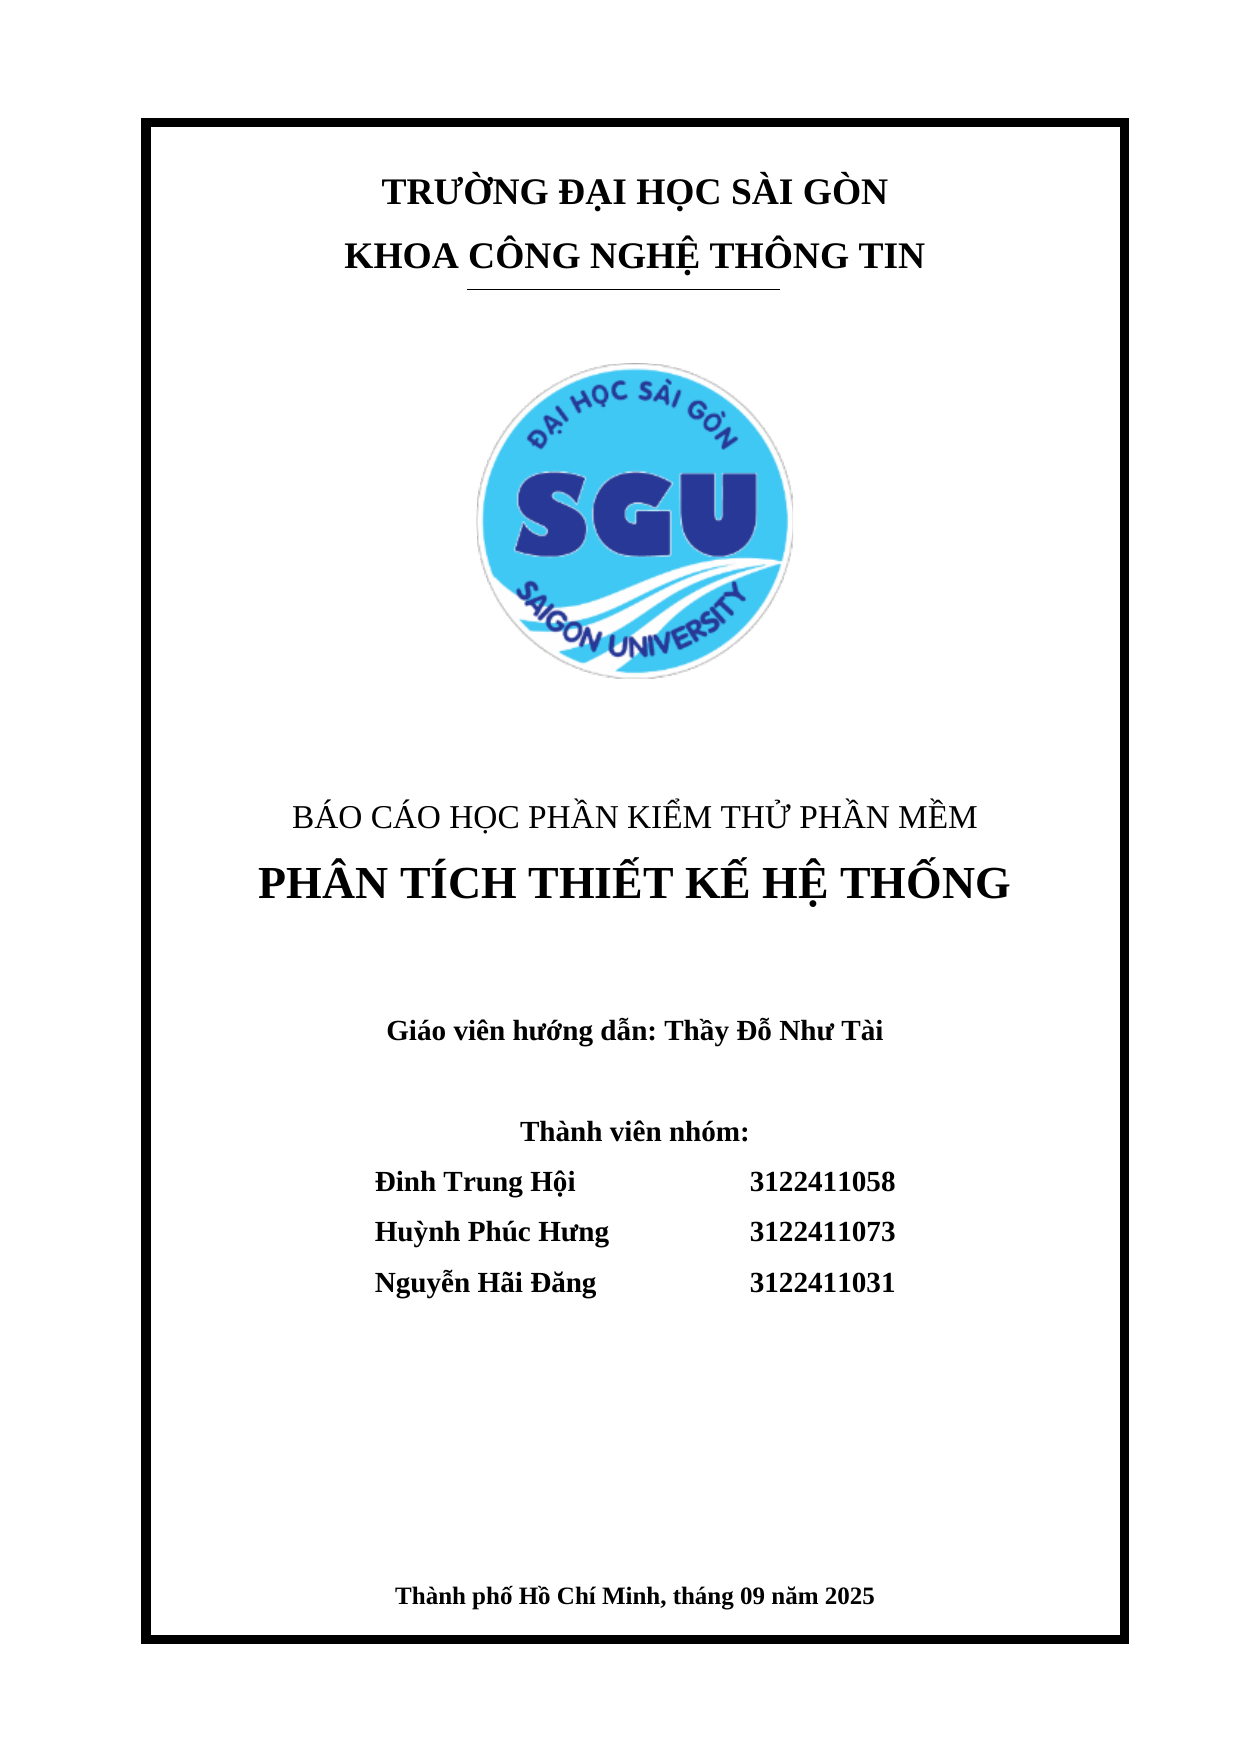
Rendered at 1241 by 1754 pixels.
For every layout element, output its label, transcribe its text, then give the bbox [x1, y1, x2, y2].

text Huỳnh Phúc Hưng 3122411073 [151, 1214, 1120, 1248]
text PHÂN TÍCH THIẾT KẾ HỆ THỐNG [151, 855, 1120, 908]
text Nguyễn Hãi Đăng 3122411031 [151, 1265, 1120, 1298]
text KHOA CÔNG NGHỆ THÔNG TIN [151, 234, 1120, 277]
text Đinh Trung Hội 3122411058 [151, 1164, 1120, 1198]
text Thành viên nhóm: [151, 1114, 1120, 1147]
picture [476, 363, 794, 679]
text TRƯỜNG ĐẠI HỌC SÀI GÒN [151, 169, 1120, 212]
text Thành phố Hồ Chí Minh, tháng 09 năm 2025 [151, 1581, 1120, 1610]
text BÁO CÁO HỌC PHẦN KIỂM THỬ PHẦN MỀM [151, 798, 1120, 836]
text Giáo viên hướng dẫn: Thầy Đỗ Như Tài [151, 1013, 1120, 1047]
